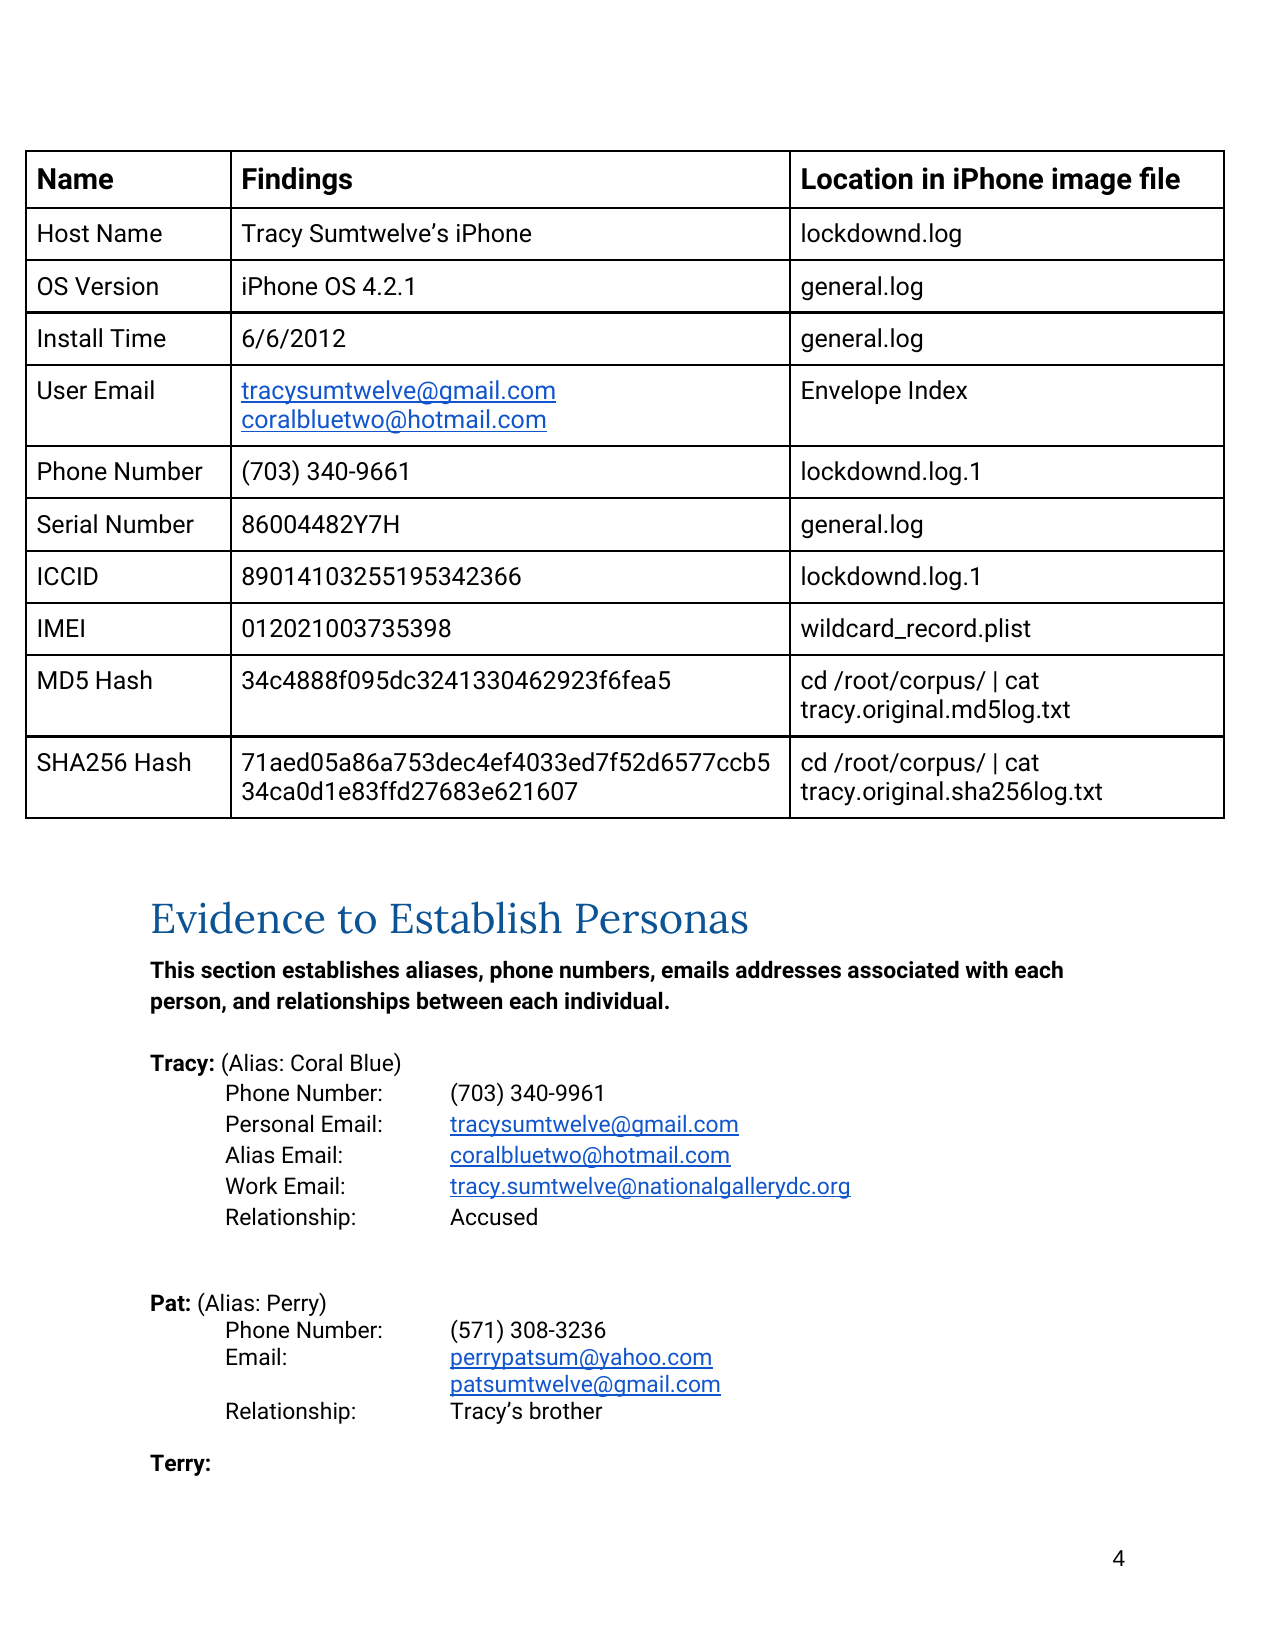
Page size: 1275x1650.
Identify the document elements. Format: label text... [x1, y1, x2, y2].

table_cell User Email [27, 366, 230, 445]
table_header Findings [232, 152, 789, 207]
table_cell general.log [791, 499, 1223, 549]
table_header Name [27, 152, 230, 207]
table_cell Install Time [27, 314, 230, 364]
text Pat: (Alias: Perry) Phone Number: (571) 308-3236 Email: perrypatsum@yahoo.com patsumtwelve@gmail.com Relationship: Tracy’s brother [150, 1291, 1125, 1425]
text Alias Email: coralbluetwo@hotmail.com [150, 1142, 1125, 1169]
table_cell Serial Number [27, 499, 230, 549]
table_cell MD5 Hash [27, 656, 230, 735]
table_cell wildcard_record.plist [791, 604, 1223, 654]
text Tracy: (Alias: Coral Blue) [150, 1050, 1125, 1077]
table_cell lockdownd.log.1 [791, 552, 1223, 602]
table_cell 86004482Y7H [232, 499, 789, 549]
table_cell 71aed05a86a753dec4ef4033ed7f52d6577ccb534ca0d1e83ffd27683e621607 [232, 738, 789, 817]
text Relationship: Accused [150, 1204, 1125, 1231]
text Phone Number: (703) 340-9961 [150, 1081, 1125, 1107]
table_cell 6/6/2012 [232, 314, 789, 364]
table_cell Tracy Sumtwelve’s iPhone [232, 209, 789, 259]
table_cell general.log [791, 261, 1223, 311]
table_cell OS Version [27, 261, 230, 311]
table_cell 012021003735398 [232, 604, 789, 654]
table_cell tracysumtwelve@gmail.com coralbluetwo@hotmail.com [232, 366, 789, 445]
table_cell lockdownd.log.1 [791, 447, 1223, 497]
table_cell ICCID [27, 552, 230, 602]
table_cell iPhone OS 4.2.1 [232, 261, 789, 311]
table_cell general.log [791, 314, 1223, 364]
table_cell (703) 340-9661 [232, 447, 789, 497]
table_header Location in iPhone image file [791, 152, 1223, 207]
subtitle Evidence to Establish Personas [150, 891, 1125, 945]
text Terry: [150, 1450, 1125, 1477]
table_cell Phone Number [27, 447, 230, 497]
table_cell 34c4888f095dc3241330462923f6fea5 [232, 656, 789, 735]
text This section establishes aliases, phone numbers, emails addresses associated with each person, and relationships between each individual. [150, 957, 1125, 1015]
table_cell cd /root/corpus/ | cat tracy.original.sha256log.txt [791, 738, 1223, 817]
table_cell 89014103255195342366 [232, 552, 789, 602]
table_cell SHA256 Hash [27, 738, 230, 817]
text Personal Email: tracysumtwelve@gmail.com [150, 1111, 1125, 1138]
table_cell lockdownd.log [791, 209, 1223, 259]
table_cell IMEI [27, 604, 230, 654]
table_cell cd /root/corpus/ | cat tracy.original.md5log.txt [791, 656, 1223, 735]
text Work Email: tracy.sumtwelve@nationalgallerydc.org [150, 1173, 1125, 1200]
table_cell Envelope Index [791, 366, 1223, 445]
table_cell Host Name [27, 209, 230, 259]
